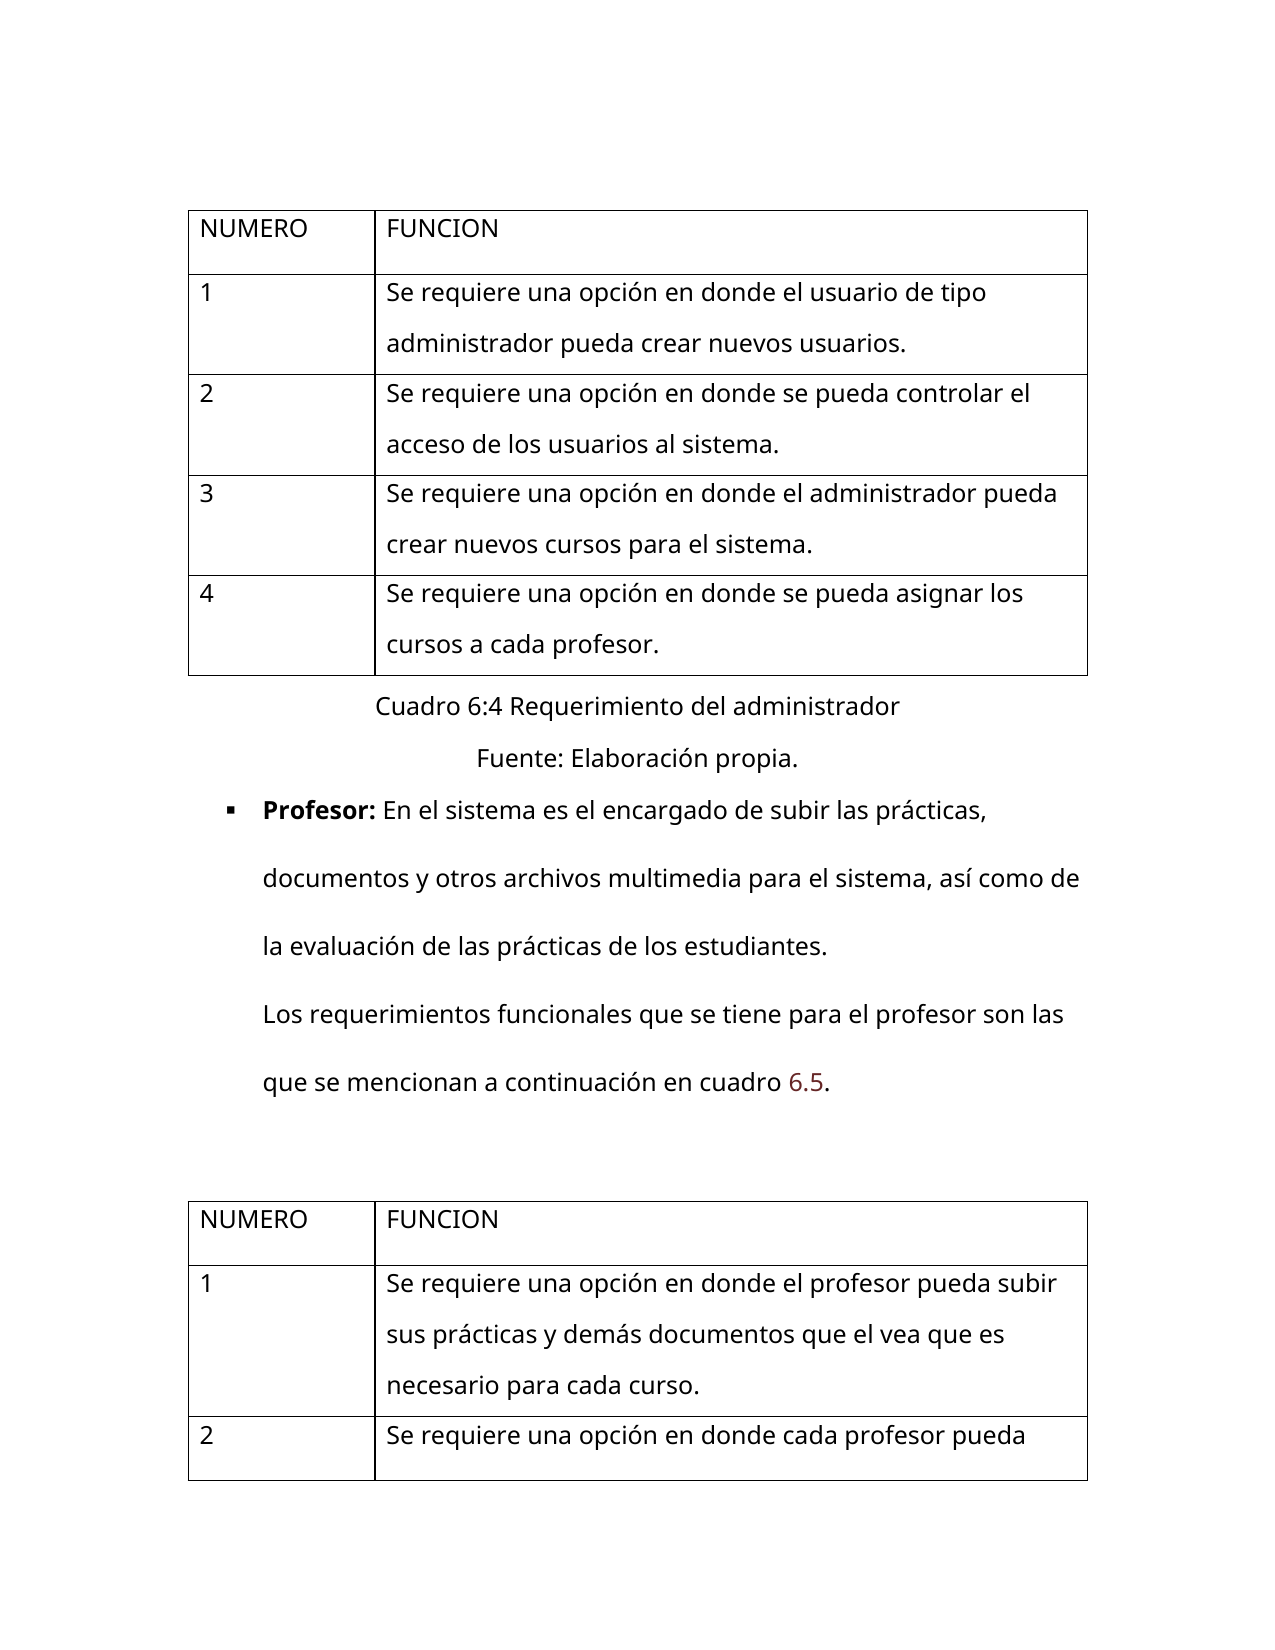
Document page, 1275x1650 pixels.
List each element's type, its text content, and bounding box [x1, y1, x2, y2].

table_cell 1 [189, 275, 374, 374]
table_cell Se requiere una opción en donde se pueda controlar el acceso de los usuarios al sistema. [376, 375, 1087, 474]
table_cell Se requiere una opción en donde se pueda asignar los cursos a cada profesor. [376, 576, 1087, 675]
table_header FUNCION [376, 1202, 1087, 1265]
list Los requerimientos funcionales que se tiene para el profesor son las que se mencionan a continuación en cuadro 6.5. [262, 997, 1087, 1099]
table_cell 4 [189, 576, 374, 675]
table_header FUNCION [376, 211, 1087, 274]
table_cell 2 [189, 375, 374, 474]
text Fuente: Elaboración propia. [187, 741, 1087, 775]
table_cell Se requiere una opción en donde el profesor pueda subir sus prácticas y demás documentos que el vea que es necesario para cada curso. [376, 1266, 1087, 1416]
table_cell Se requiere una opción en donde el usuario de tipo administrador pueda crear nuevos usuarios. [376, 275, 1087, 374]
list Profesor: En el sistema es el encargado de subir las prácticas, documentos y otros archivos multimedia para el sistema, así como de la evaluación de las prácticas de los estudiantes. [225, 792, 1087, 963]
table_header NUMERO [189, 211, 374, 274]
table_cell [376, 1417, 1087, 1480]
table_cell 3 [189, 476, 374, 575]
text Cuadro 6:4 Requerimiento del administrador [187, 689, 1087, 723]
table_cell Se requiere una opción en donde el administrador pueda crear nuevos cursos para el sistema. [376, 476, 1087, 575]
table_cell 2 [189, 1417, 374, 1480]
table_header NUMERO [189, 1202, 374, 1265]
table_cell 1 [189, 1266, 374, 1416]
